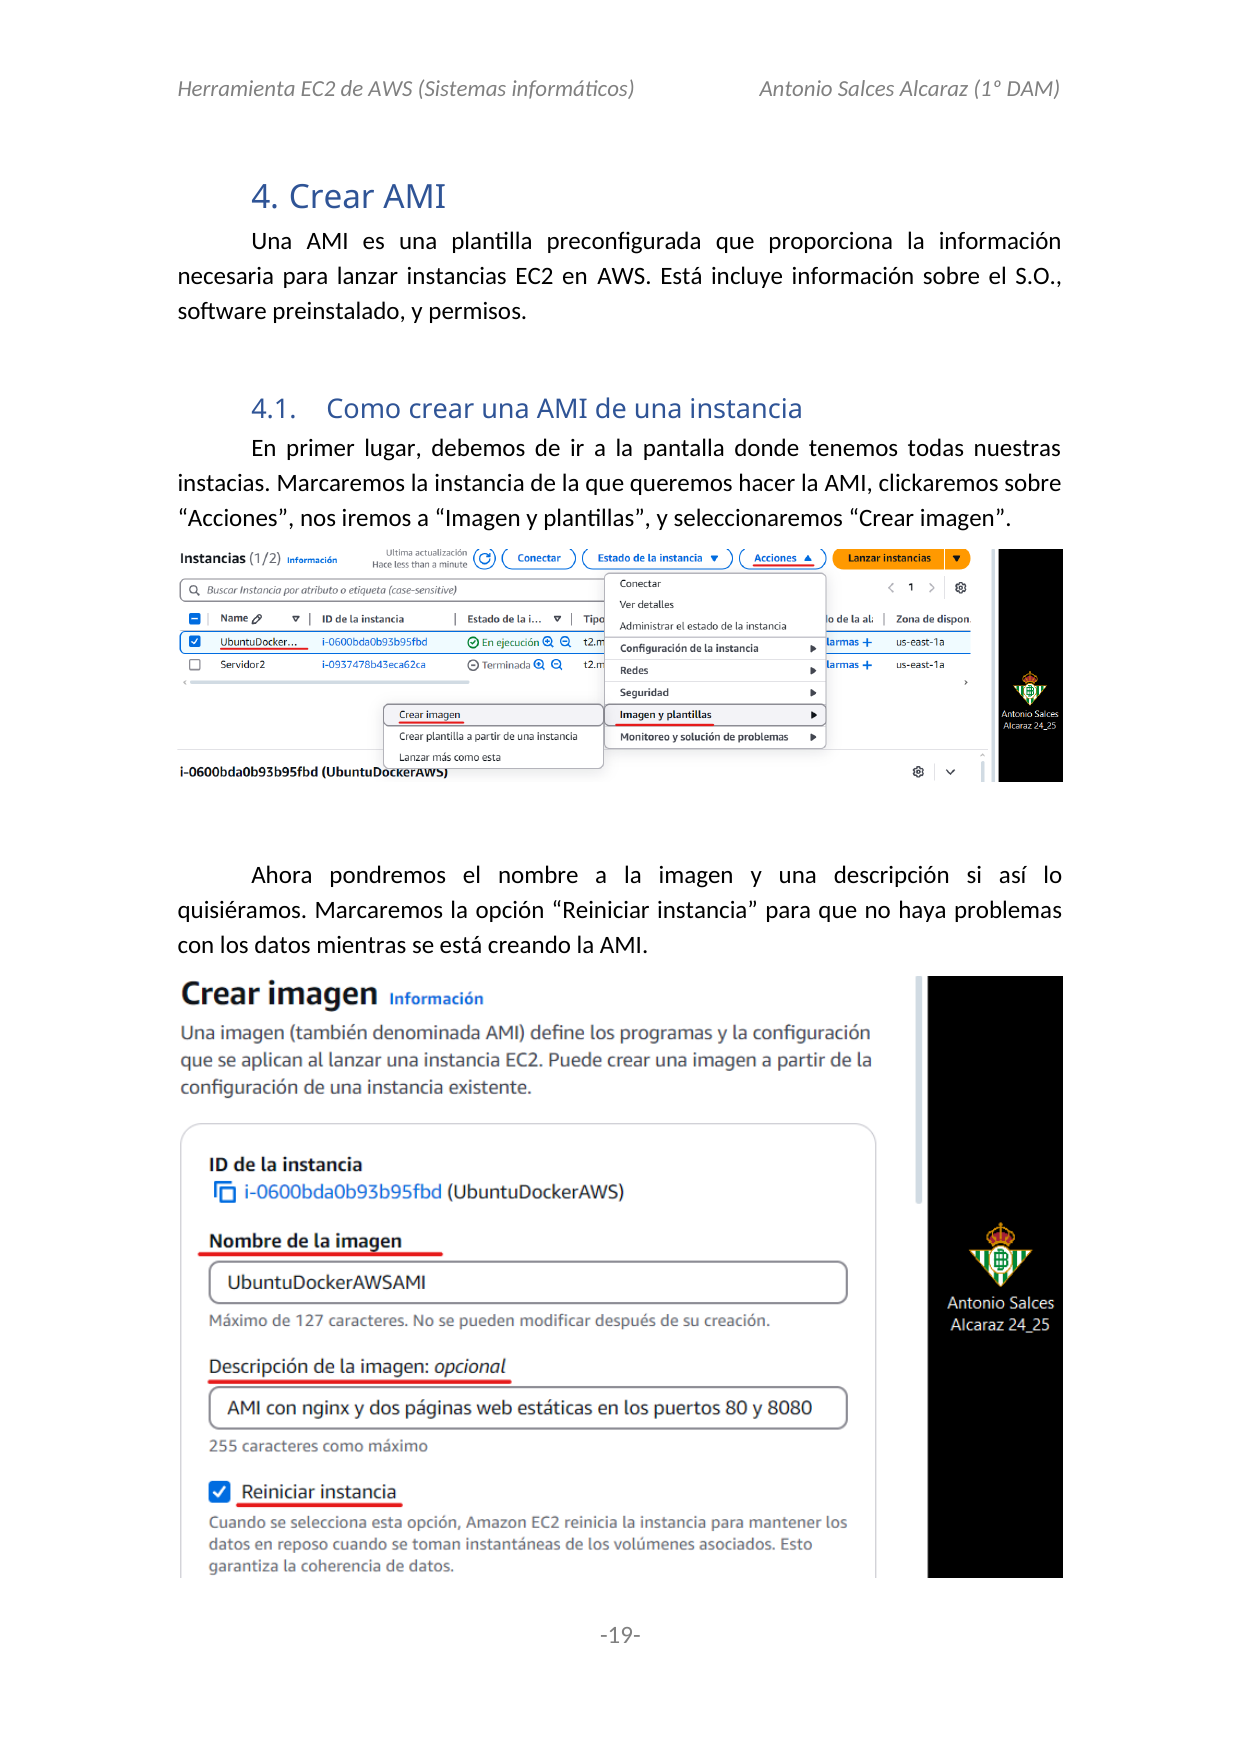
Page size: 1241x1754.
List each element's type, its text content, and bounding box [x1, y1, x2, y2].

subtitle Crear AMI [251, 173, 1063, 218]
picture [177, 549, 1063, 782]
picture [177, 976, 1063, 1578]
text Ahora pondremos el nombre a la imagen y una descripción si así lo quisiéramos. Marcaremos la opción “Reiniciar instancia” para que no haya problemas con los datos mientras se está creando la AMI. [177, 859, 1063, 959]
subtitle Como crear una AMI de una instancia [251, 390, 1063, 427]
text En primer lugar, debemos de ir a la pantalla donde tenemos todas nuestras instacias. Marcaremos la instancia de la que queremos hacer la AMI, clickaremos sobre “Acciones”, nos iremos a “Imagen y plantillas”, y seleccionaremos “Crear imagen”. [177, 432, 1063, 533]
text Una AMI es una plantilla preconfigurada que proporciona la información necesaria para lanzar instancias EC2 en AWS. Está incluye información sobre el S.O., software preinstalado, y permisos. [177, 225, 1063, 325]
